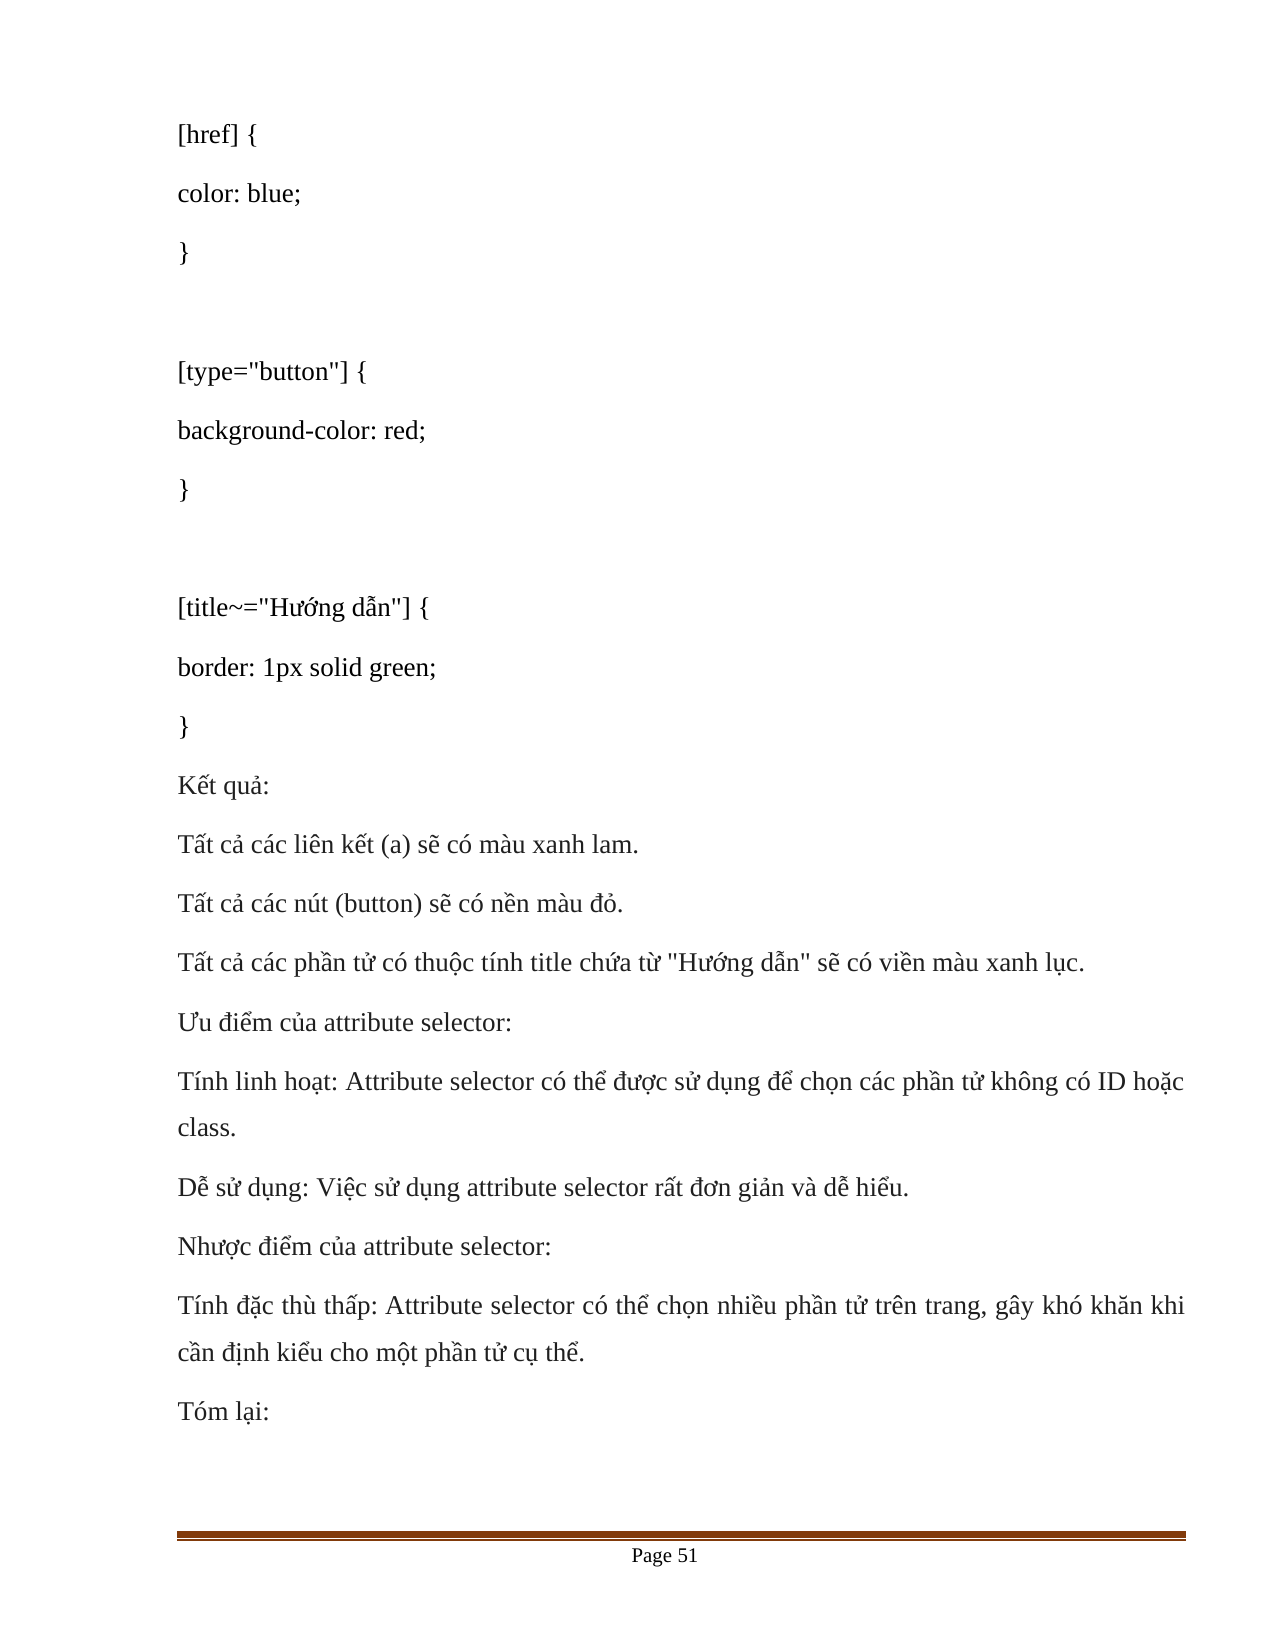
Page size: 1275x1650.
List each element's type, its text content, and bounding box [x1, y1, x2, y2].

text [type="button"] { [177, 355, 1186, 386]
text Tóm lại: [177, 1395, 1186, 1426]
text [href] { [177, 118, 1186, 149]
text Tất cả các phần tử có thuộc tính title chứa từ "Hướng dẫn" sẽ có viền màu xanh lục. [177, 946, 1186, 978]
text } [177, 710, 1186, 741]
text Tính đặc thù thấp: Attribute selector có thể chọn nhiều phần tử trên trang, gây khó khăn khi cần định kiểu cho một phần tử cụ thể. [177, 1289, 1186, 1367]
text color: blue; [177, 177, 1186, 208]
text Nhược điểm của attribute selector: [177, 1230, 1186, 1261]
text Ưu điểm của attribute selector: [177, 1006, 1186, 1037]
text Kết quả: [177, 769, 1186, 800]
text Tất cả các liên kết (a) sẽ có màu xanh lam. [177, 828, 1186, 859]
text } [177, 236, 1186, 268]
text [title~="Hướng dẫn"] { [177, 591, 1186, 623]
text background-color: red; [177, 414, 1186, 445]
text Dễ sử dụng: Việc sử dụng attribute selector rất đơn giản và dễ hiểu. [177, 1171, 1186, 1202]
text Tính linh hoạt: Attribute selector có thể được sử dụng để chọn các phần tử không có ID hoặc class. [177, 1065, 1186, 1143]
text border: 1px solid green; [177, 651, 1186, 682]
text Tất cả các nút (button) sẽ có nền màu đỏ. [177, 887, 1186, 918]
text } [177, 473, 1186, 504]
